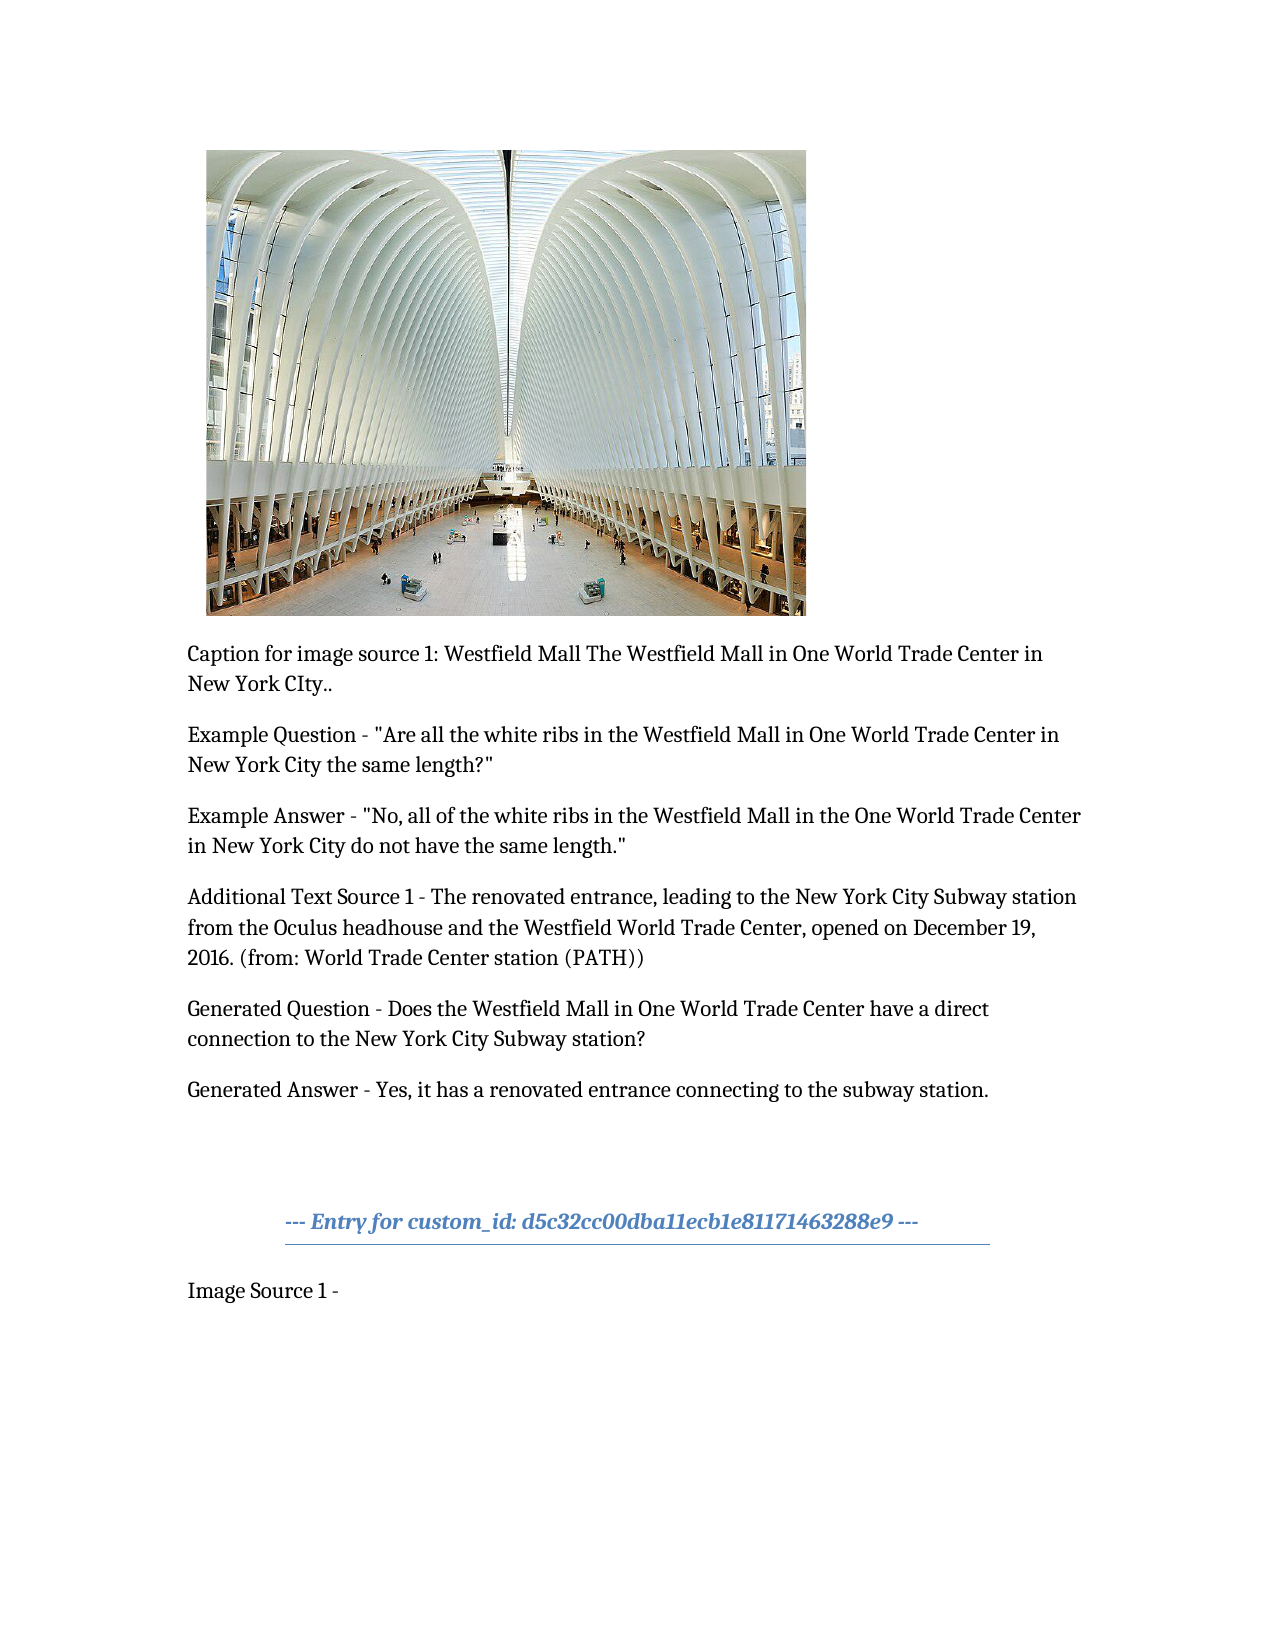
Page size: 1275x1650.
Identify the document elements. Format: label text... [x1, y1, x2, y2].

text --- Entry for custom_id: d5c32cc00dba11ecb1e81171463288e9 --- [285, 1209, 990, 1244]
text Caption for image source 1: Westfield Mall The Westfield Mall in One World Trade Center in New York CIty.. [187, 640, 1087, 697]
text Example Question - "Are all the white ribs in the Westfield Mall in One World Trade Center in New York City the same length?" [187, 722, 1087, 778]
text Image Source 1 - [187, 1278, 1087, 1304]
text Example Answer - "No, all of the white ribs in the Westfield Mall in the One World Trade Center in New York City do not have the same length." [187, 803, 1087, 859]
picture [206, 150, 807, 616]
text Generated Answer - Yes, it has a renovated entrance connecting to the subway station. [187, 1077, 1087, 1103]
text Generated Question - Does the Westfield Mall in One World Trade Center have a direct connection to the New York City Subway station? [187, 996, 1087, 1052]
text Additional Text Source 1 - The renovated entrance, leading to the New York City Subway station from the Oculus headhouse and the Westfield World Trade Center, opened on December 19, 2016. (from: World Trade Center station (PATH)) [187, 884, 1087, 971]
